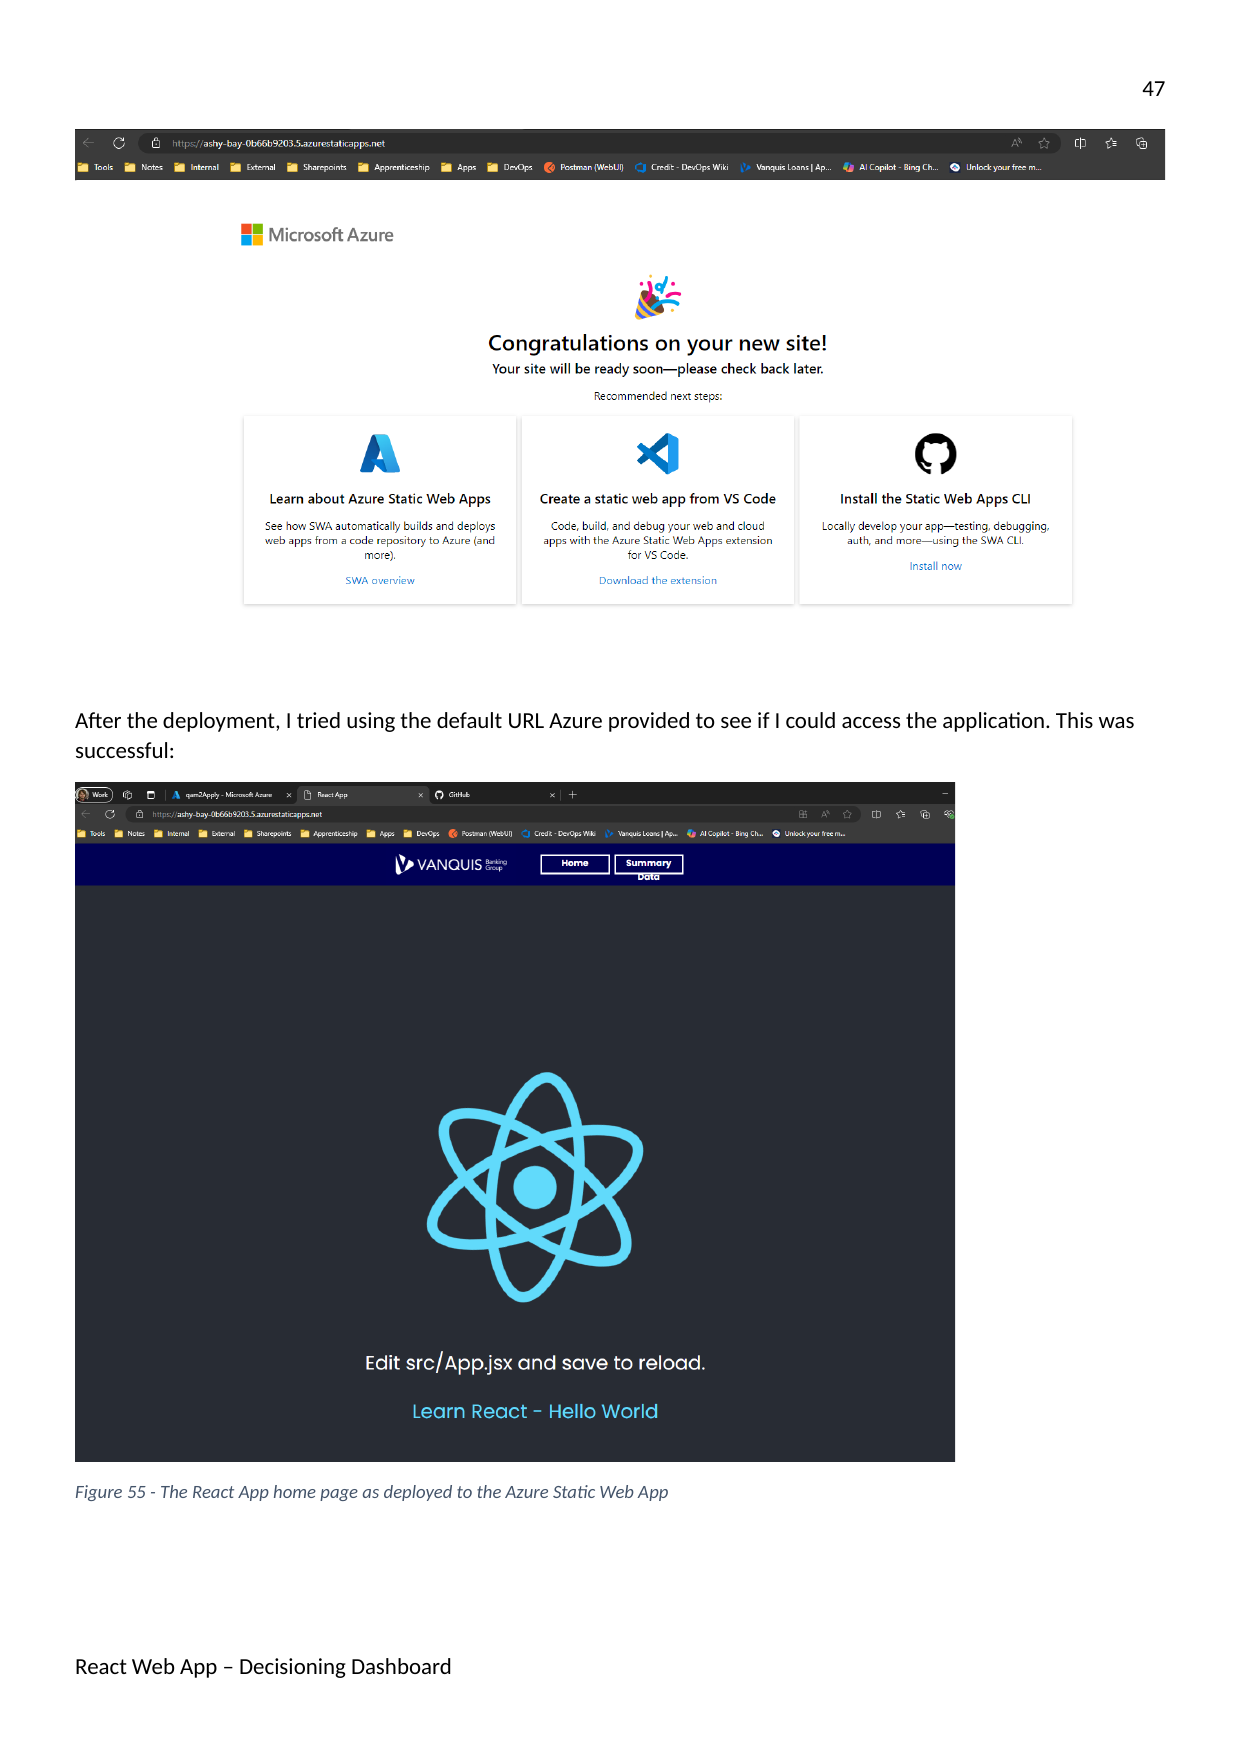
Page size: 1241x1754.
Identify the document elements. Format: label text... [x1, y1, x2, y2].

picture [75, 129, 1166, 640]
text After the deployment, I tried using the default URL Azure provided to see if I could access the application. This was successful: [75, 706, 1165, 764]
picture [75, 782, 956, 1462]
text Figure 55 - The React App home page as deployed to the Azure Static Web App [75, 1481, 1165, 1503]
